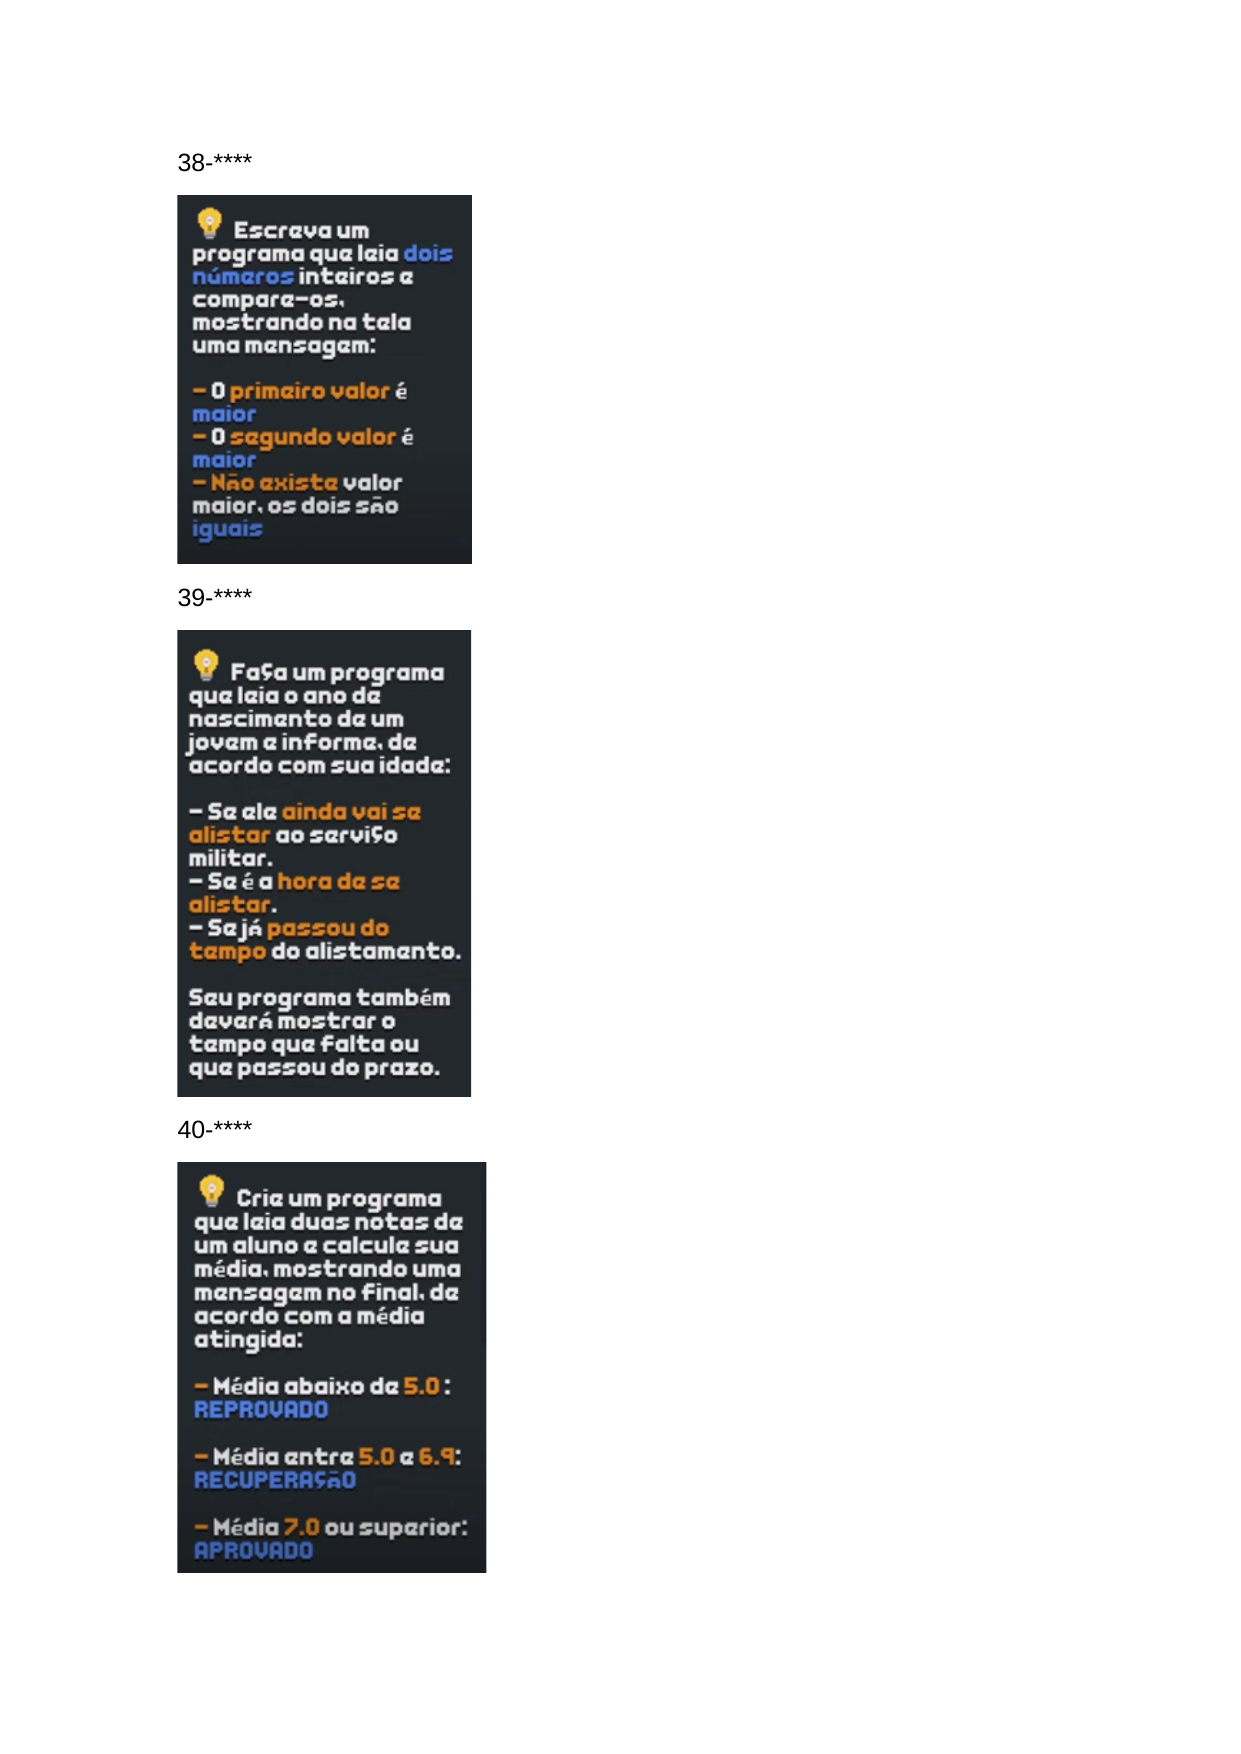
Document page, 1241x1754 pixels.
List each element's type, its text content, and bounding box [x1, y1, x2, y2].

picture [177, 1162, 487, 1573]
text 40-**** [177, 1115, 1063, 1144]
picture [177, 630, 472, 1097]
text 38-**** [177, 148, 1063, 176]
picture [177, 195, 472, 564]
text 39-**** [177, 583, 1063, 612]
